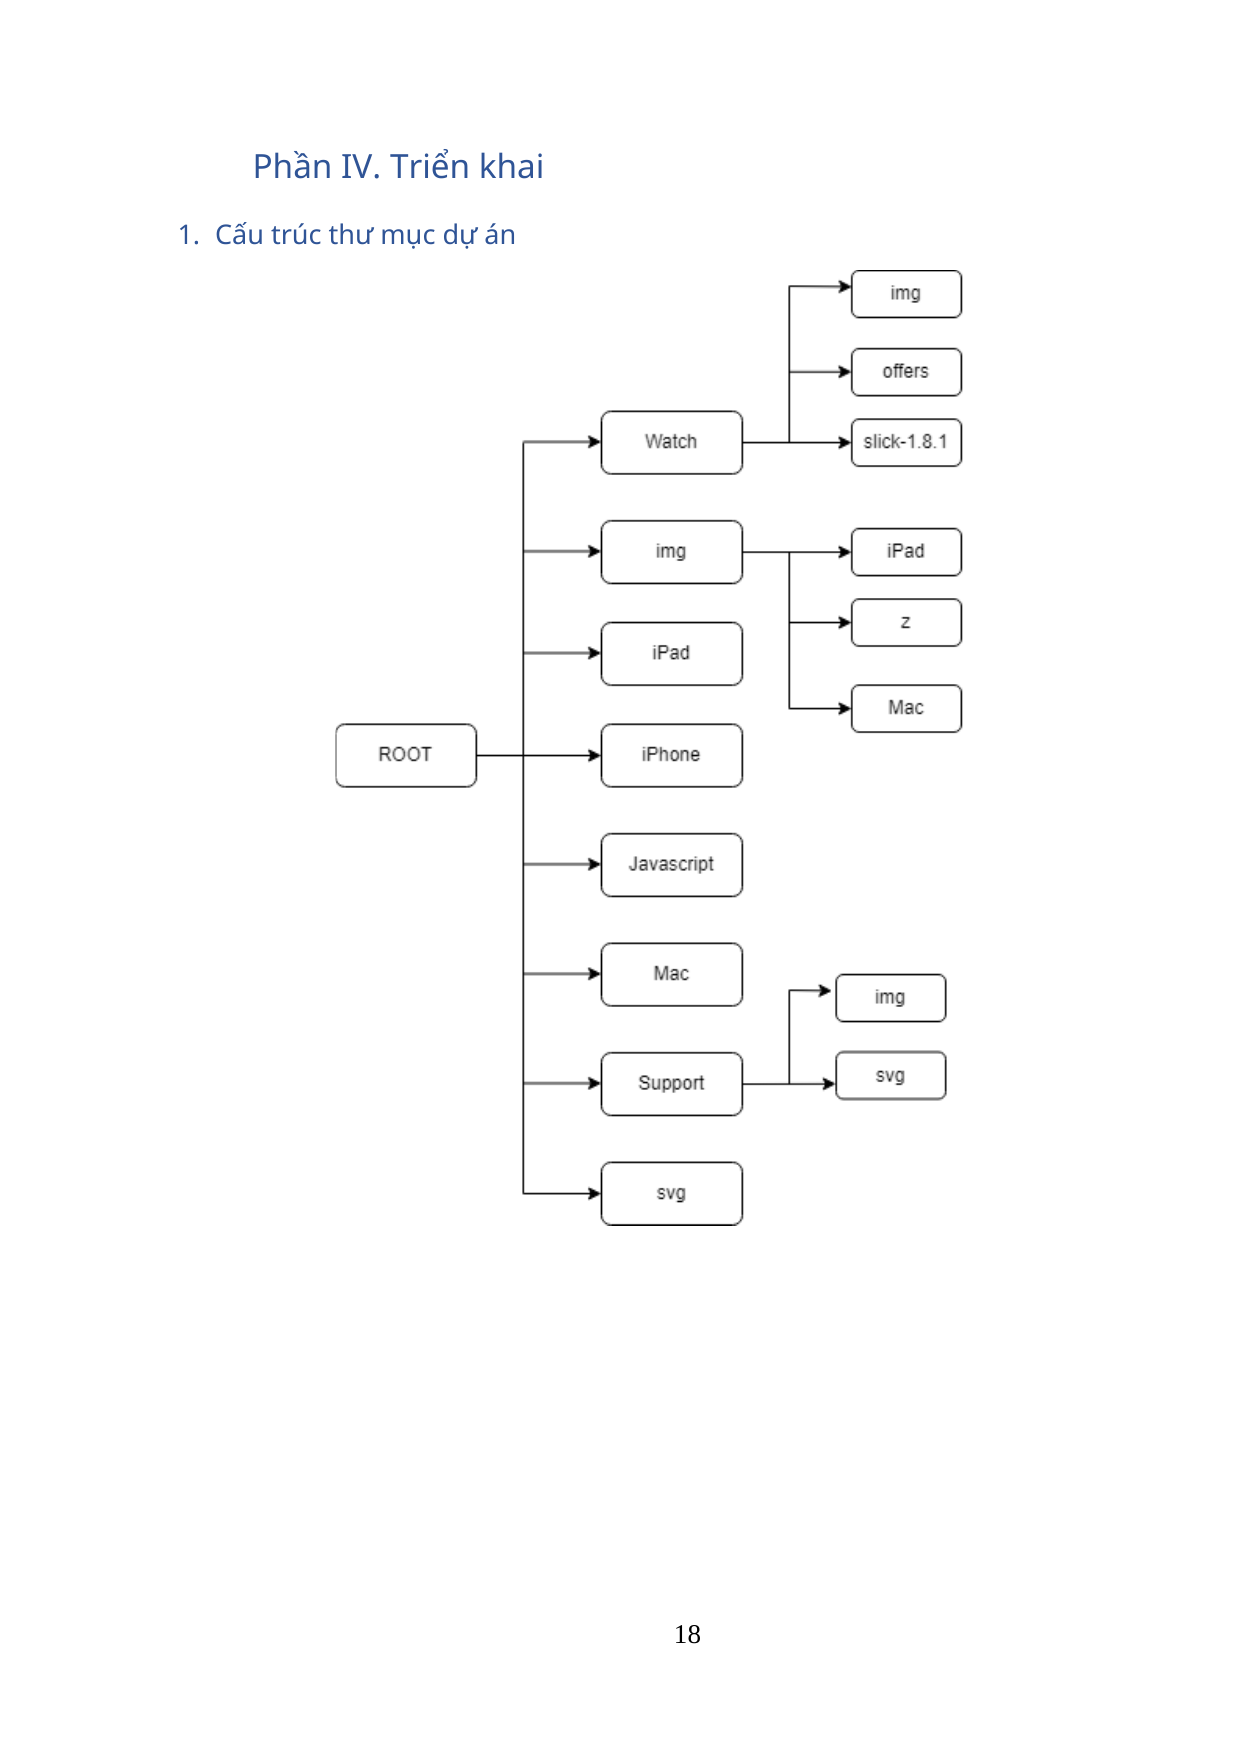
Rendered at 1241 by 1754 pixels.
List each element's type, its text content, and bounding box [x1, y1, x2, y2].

subtitle Phần IV. Triển khai [177, 143, 1122, 188]
subtitle Cấu trúc thư mục dự án [177, 215, 1122, 252]
picture [335, 270, 964, 1226]
